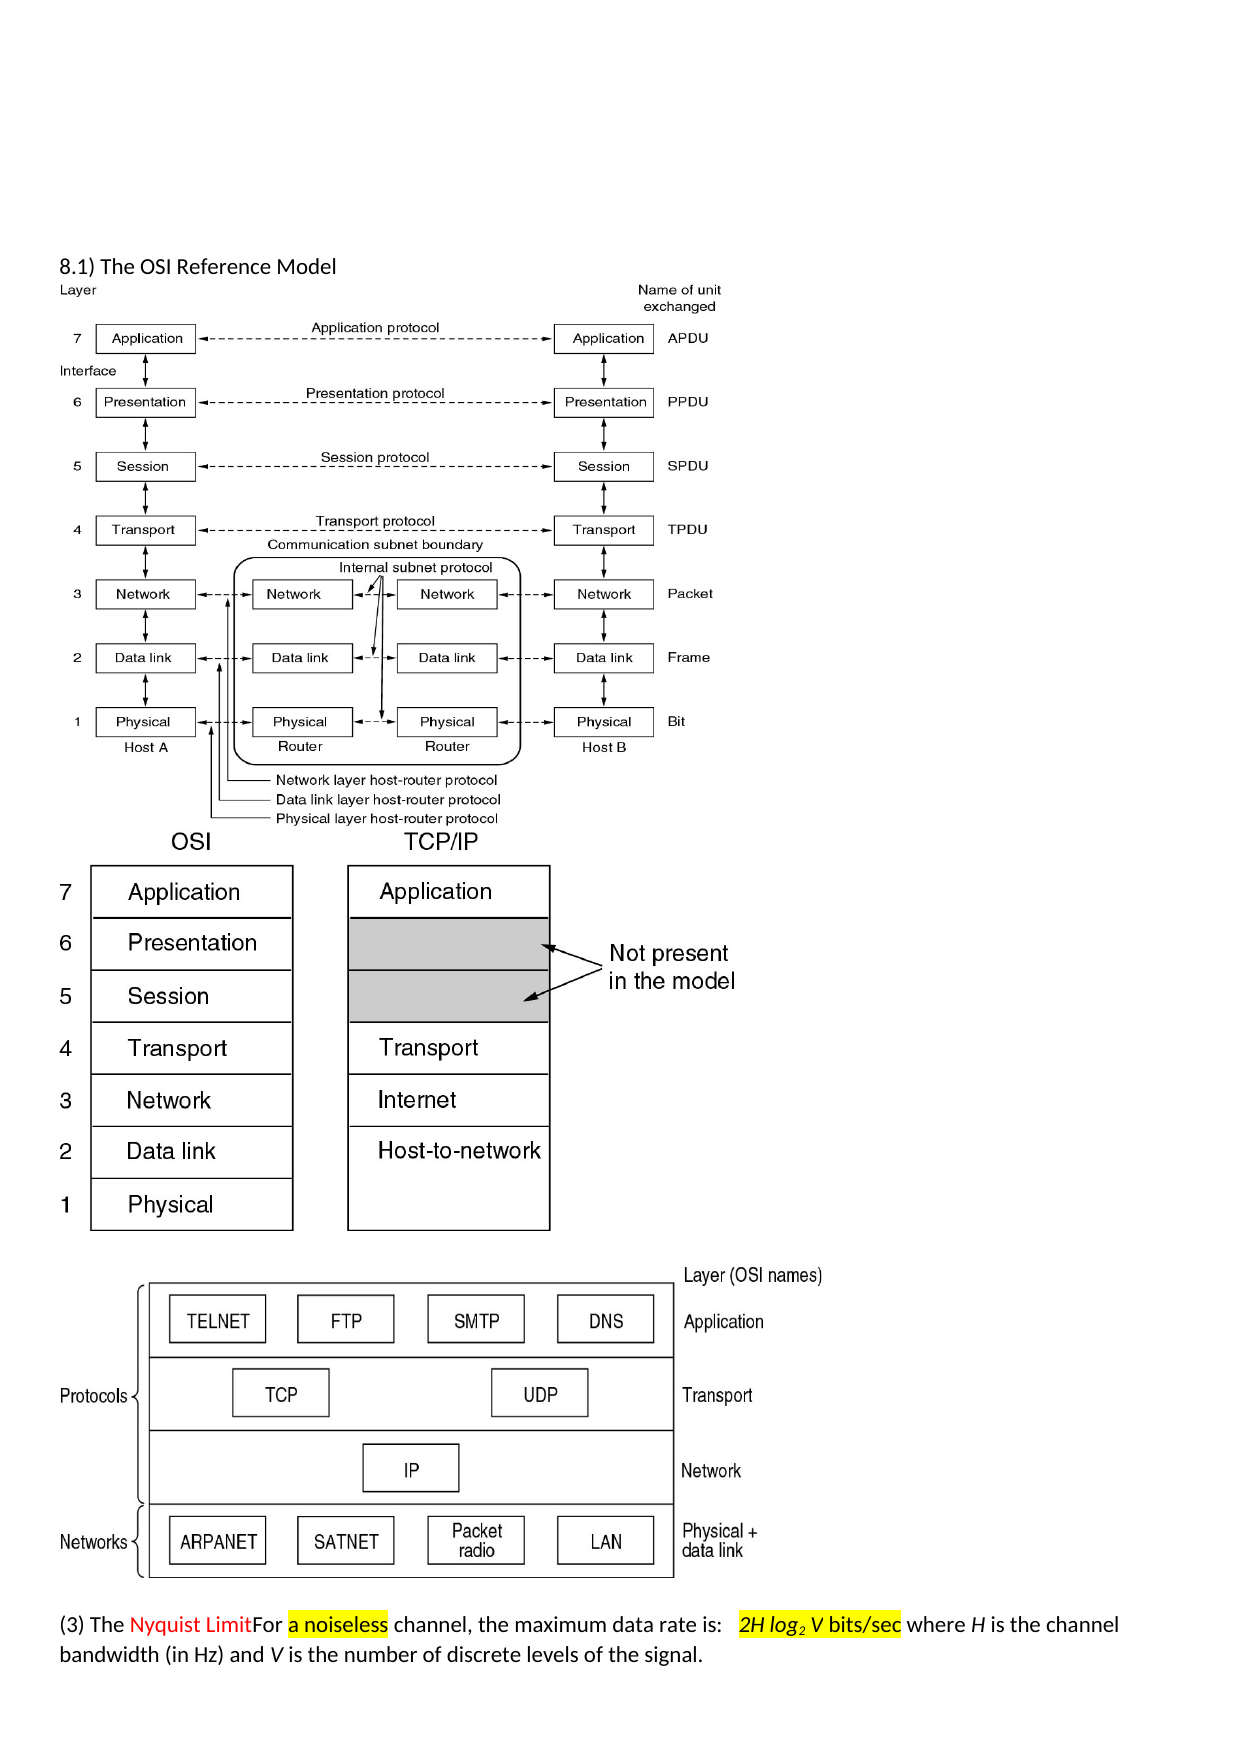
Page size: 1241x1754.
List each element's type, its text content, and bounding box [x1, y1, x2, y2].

picture [59, 1263, 822, 1578]
picture [59, 828, 737, 1231]
picture [59, 282, 722, 826]
text 8.1) The OSI Reference Model [59, 252, 1193, 280]
text (3) The Nyquist LimitFor a noiseless channel, the maximum data rate is: 2H log2 V bits/sec where H is the channel bandwidth (in Hz) and V is the number of discrete levels of the signal. [59, 1610, 1193, 1669]
